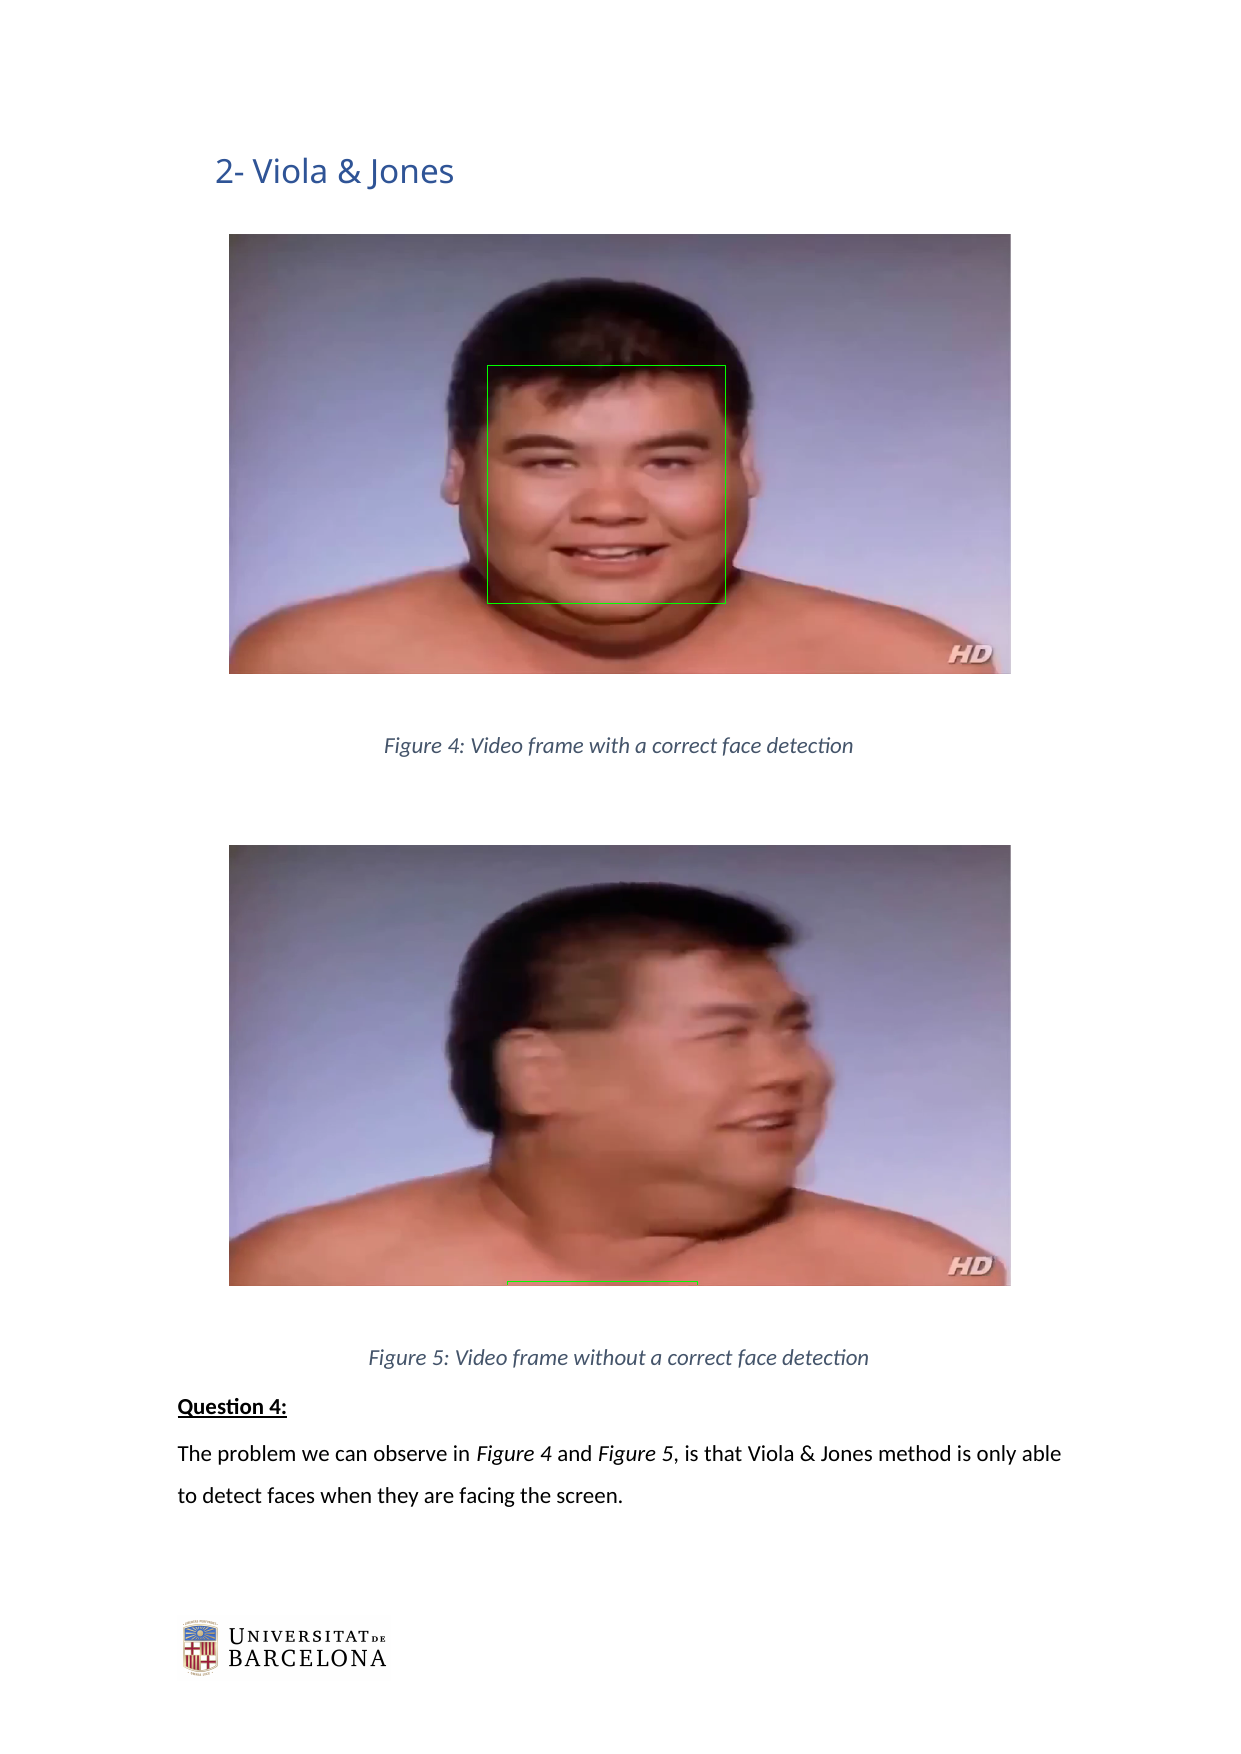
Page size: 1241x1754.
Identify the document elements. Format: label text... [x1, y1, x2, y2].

picture [177, 1615, 392, 1681]
text Figure 4: Video frame with a correct face detection [177, 732, 1063, 759]
subtitle Viola & Jones [215, 148, 1063, 193]
text Figure 5: Video frame without a correct face detection [177, 1343, 1063, 1371]
text The problem we can observe in Figure 4 and Figure 5, is that Viola & Jones method is only able to detect faces when they are facing the screen. [177, 1439, 1063, 1509]
text Question 4: [177, 1392, 1063, 1420]
